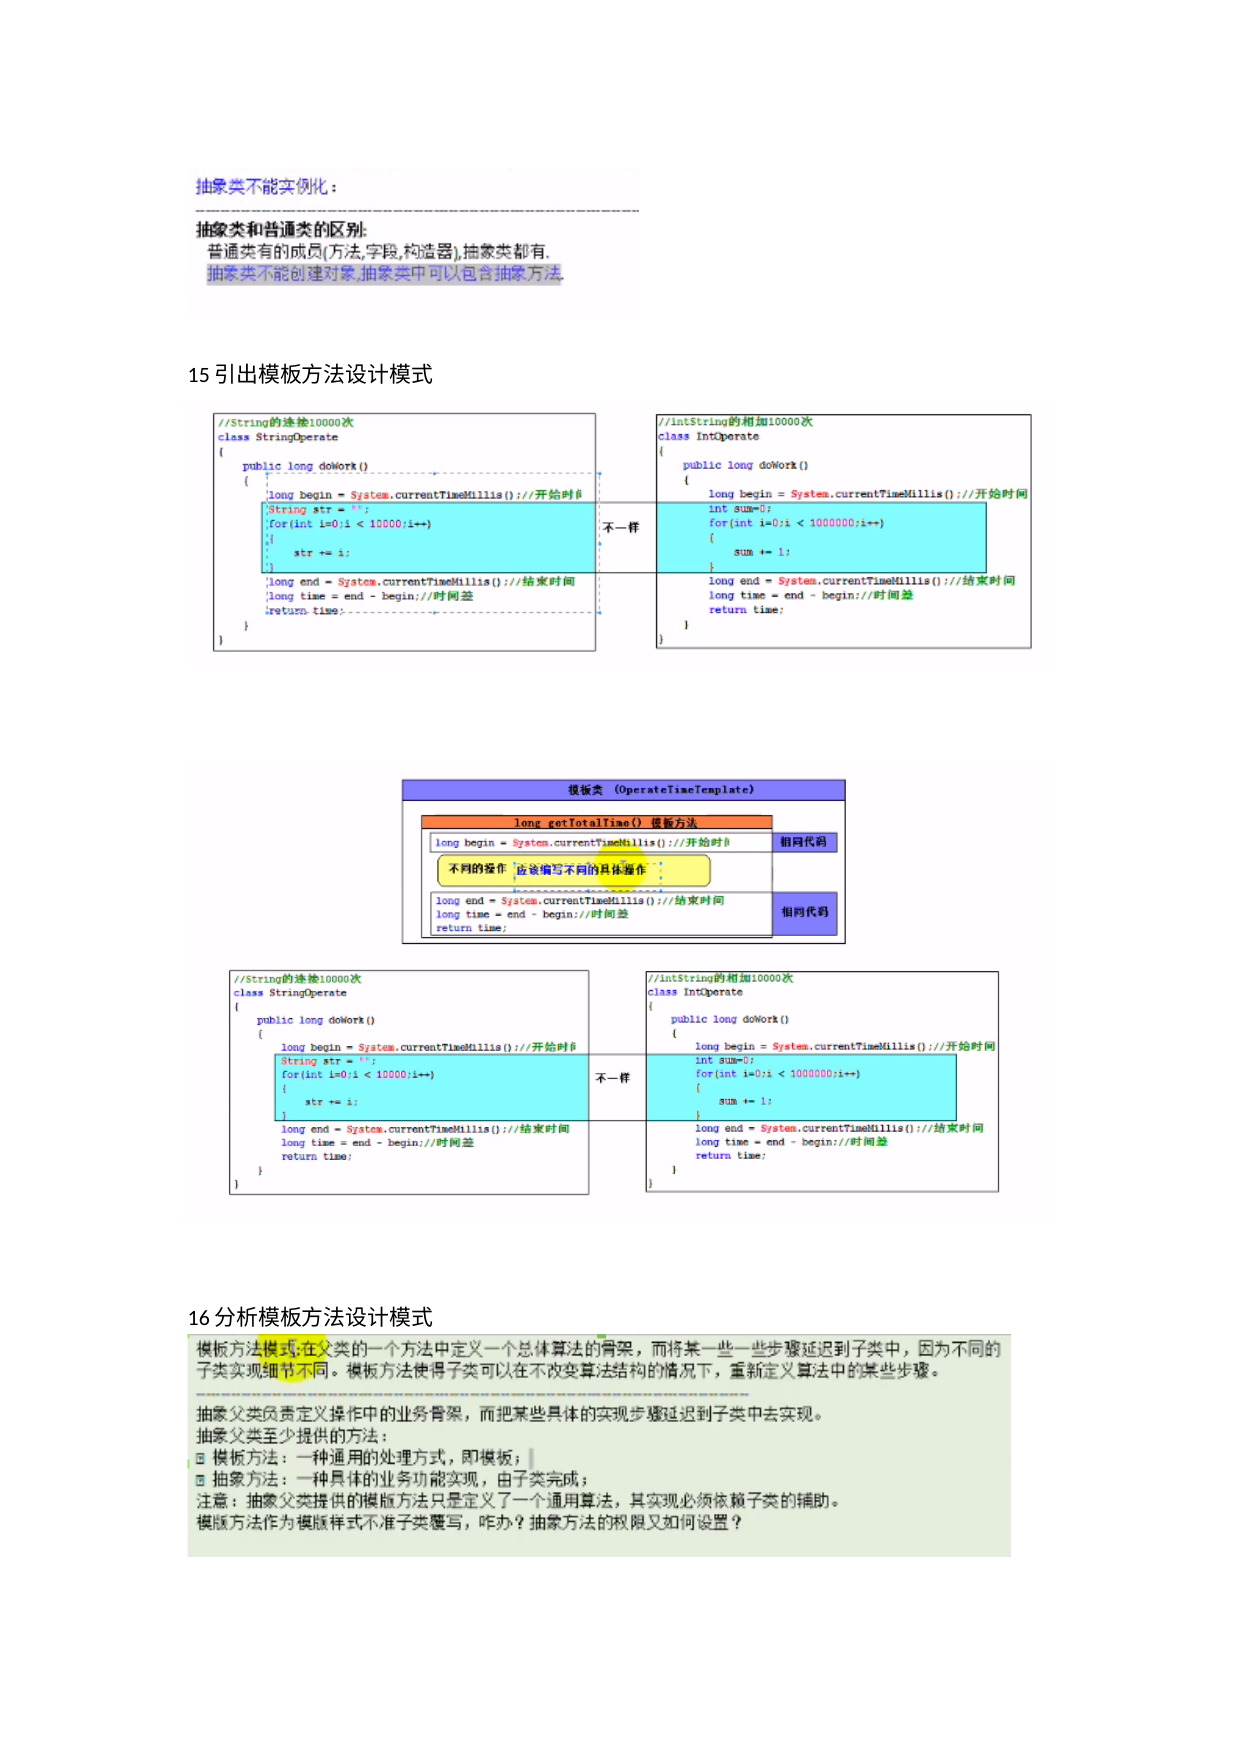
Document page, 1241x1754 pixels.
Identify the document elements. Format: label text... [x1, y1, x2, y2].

text 15引出模板方法设计模式 [187, 357, 1053, 389]
picture [187, 403, 1053, 668]
text 16分析模板方法设计模式 [187, 1299, 1053, 1332]
picture [187, 1334, 1012, 1557]
picture [187, 761, 1053, 1221]
picture [187, 168, 639, 319]
